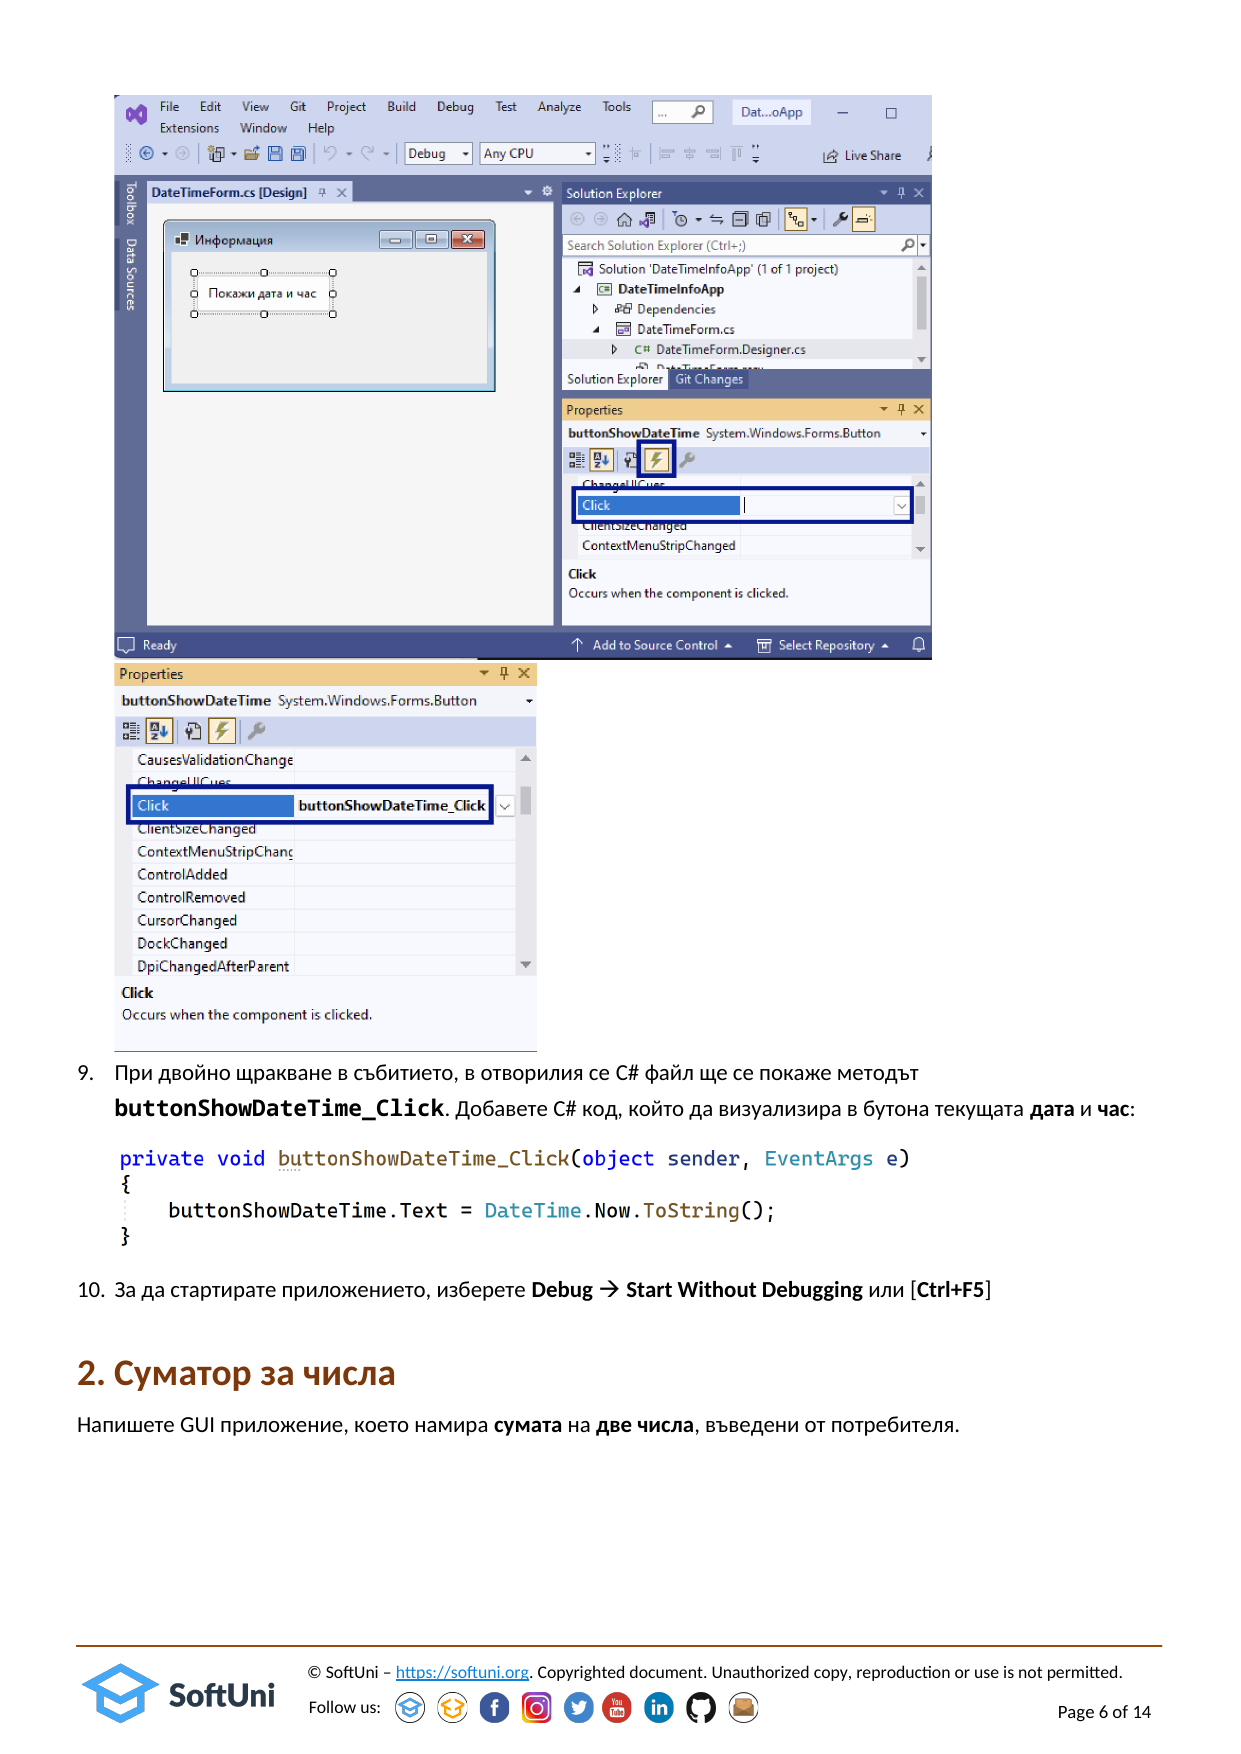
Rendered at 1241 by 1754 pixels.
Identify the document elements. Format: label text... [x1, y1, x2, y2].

subtitle Суматор за числа [77, 1349, 1163, 1395]
picture [479, 1692, 510, 1723]
picture [644, 1714, 653, 1723]
picture [658, 1705, 667, 1714]
picture [114, 95, 932, 660]
picture [522, 1692, 552, 1723]
picture [644, 1692, 653, 1701]
picture [728, 1692, 759, 1723]
picture [564, 1692, 594, 1723]
picture [686, 1692, 716, 1723]
list При двойно щракване в събитието, в отворилия се C# файл ще се покаже методът buttonShowDateTime_Click. Добавете C# код, който да визуализира в бутона текущата дата и час: [77, 1056, 1163, 1123]
picture [114, 663, 537, 1052]
picture [602, 1692, 632, 1723]
text Напишете GUI приложение, което намира сумата на две числа, въведени от потребителя. [77, 1410, 1163, 1438]
picture [665, 1692, 674, 1701]
picture [437, 1692, 468, 1723]
picture [665, 1714, 674, 1723]
picture [395, 1692, 425, 1723]
list За да стартирате приложението, изберете Debug Start Without Debugging или [Ctrl+F5] [77, 1276, 1163, 1303]
picture [75, 1658, 281, 1729]
picture [114, 1144, 915, 1255]
